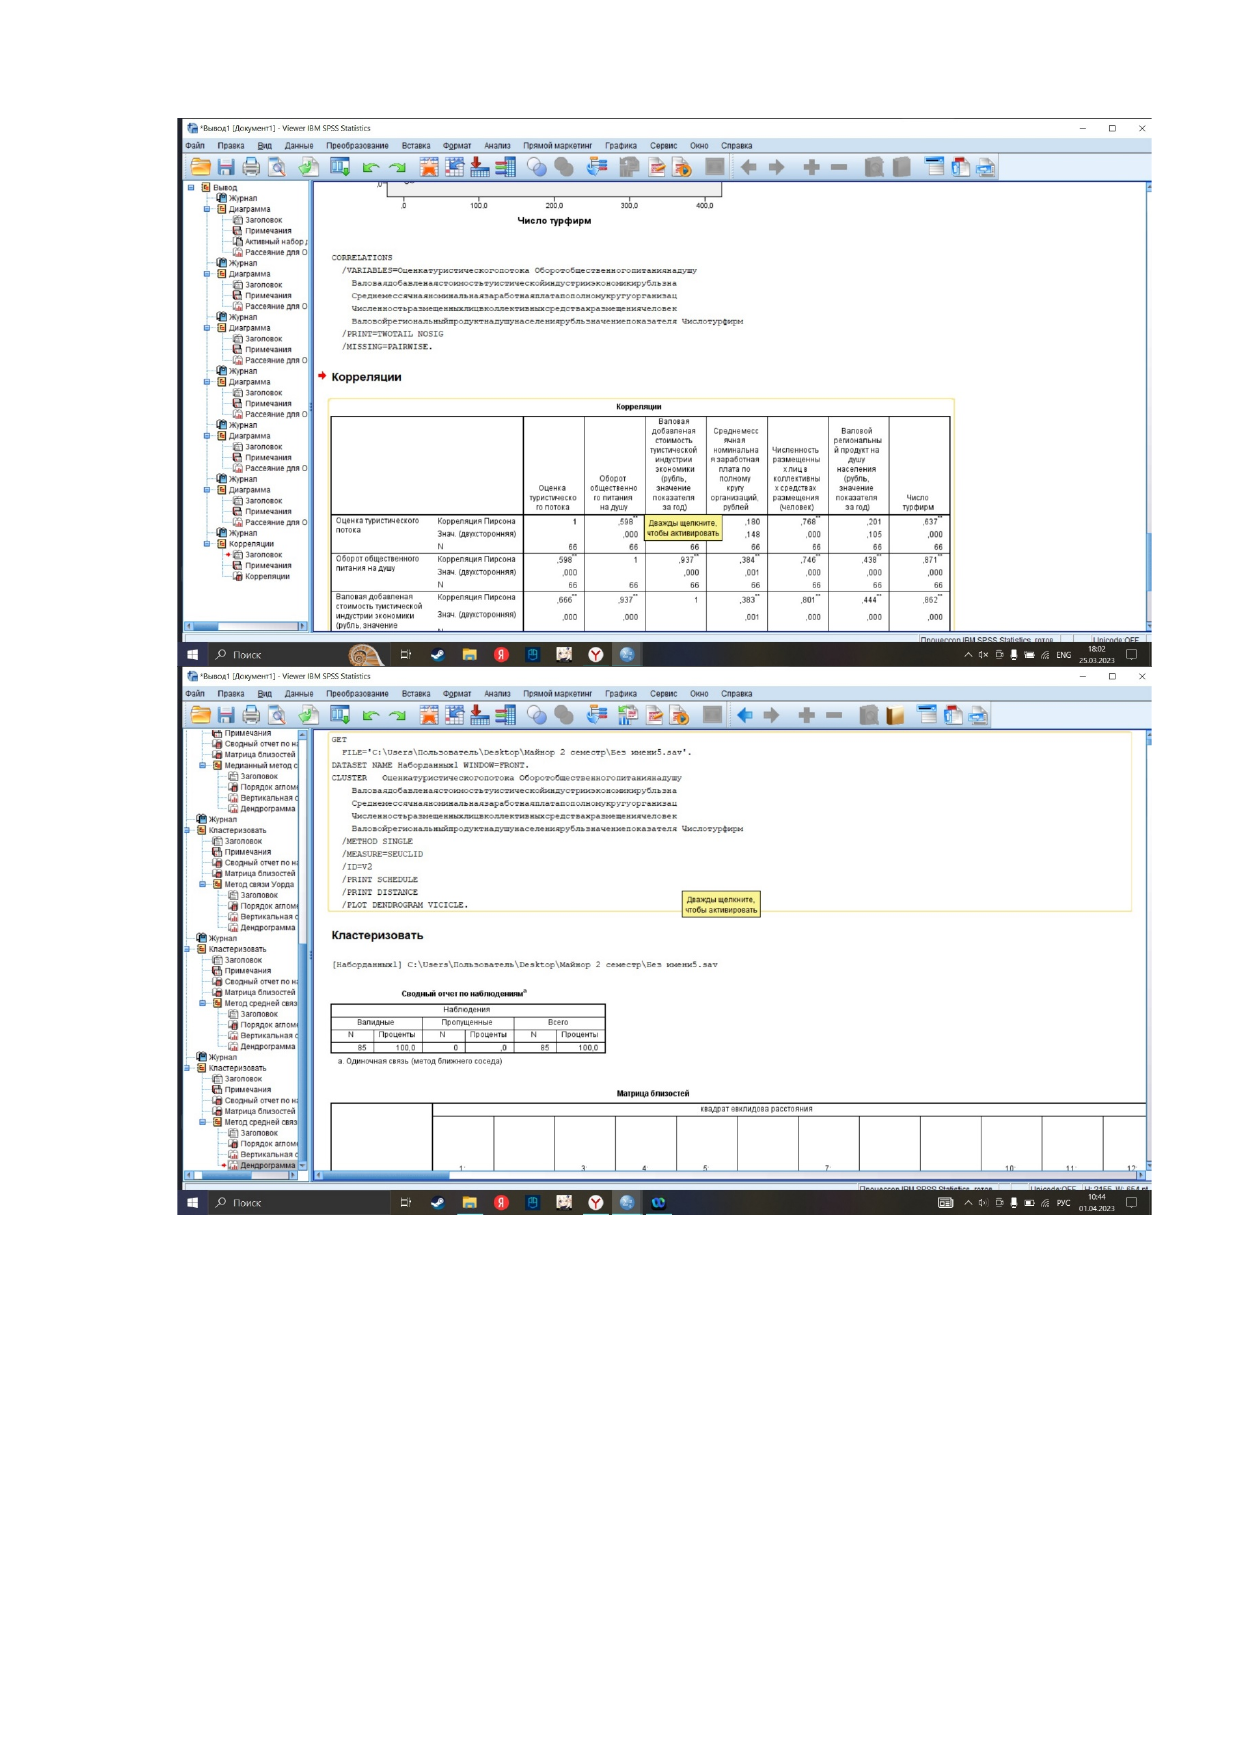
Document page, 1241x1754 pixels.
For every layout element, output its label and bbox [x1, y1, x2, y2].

picture [177, 118, 1152, 1215]
